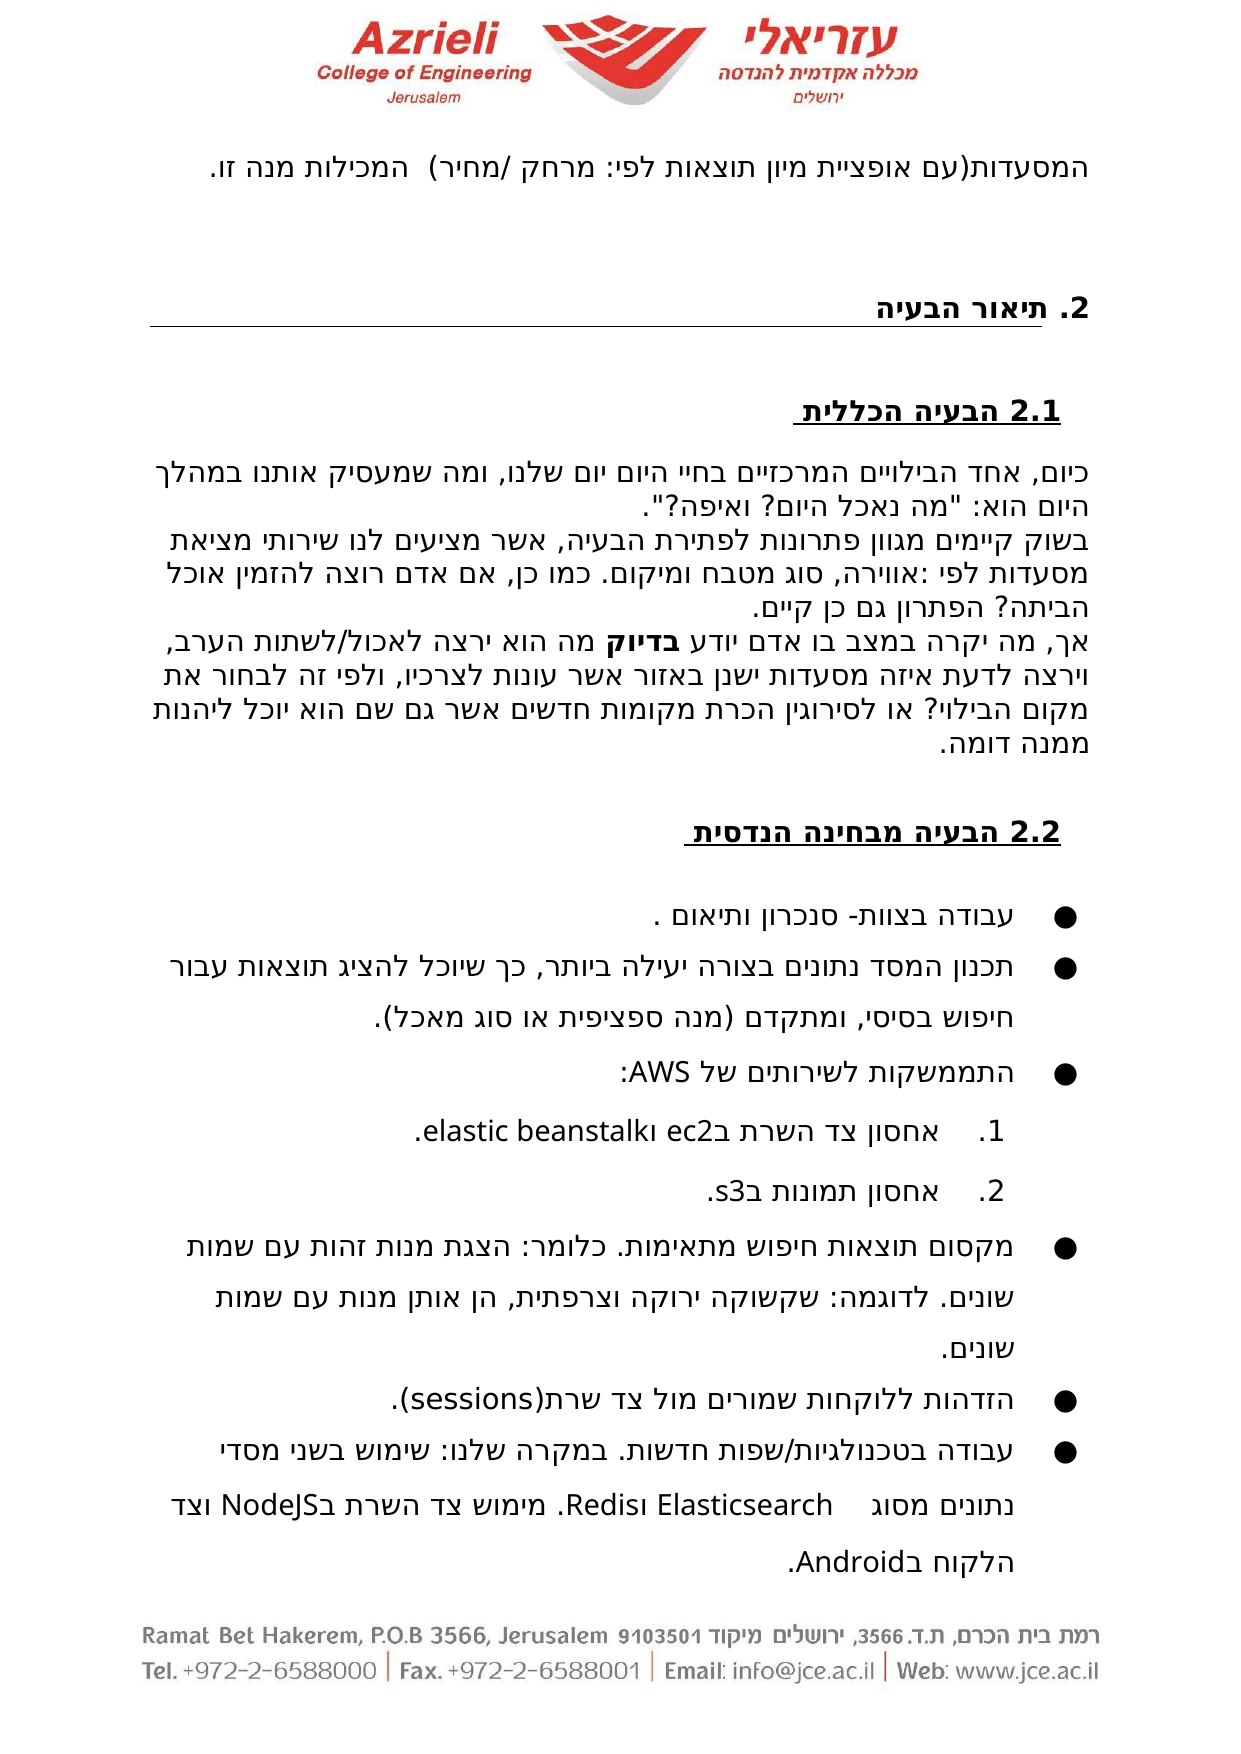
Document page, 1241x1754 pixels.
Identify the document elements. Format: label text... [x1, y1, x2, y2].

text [150, 150, 1090, 184]
list אחסון צד השרת בec2 וelastic beanstalk. [150, 1111, 978, 1150]
list הזדהות ללוקחות שמורים מול צד שרת(sessions). [150, 1382, 1053, 1416]
subtitle 2.1 הבעיה הכללית [150, 394, 1061, 428]
text כיום, אחד הבילויים המרכזיים בחיי היום יום שלנו, ומה שמעסיק אותנו במהלך היום הוא: "מה נאכל היום? ואיפה?". [150, 455, 1090, 523]
list התממשקות לשירותים של AWS: [150, 1051, 1053, 1091]
list אחסון תמונות בs3. [150, 1170, 978, 1210]
list עבודה בטכנולגיות/שפות חדשות. במקרה שלנו: שימוש בשני מסדי נתונים מסוג Elasticsearch וRedis. מימוש צד השרת בNodeJS וצד הלקוח בAndroid. [150, 1433, 1053, 1581]
list מקסום תוצאות חיפוש מתאימות. כלומר: הצגת מנות זהות עם שמות שונים. לדוגמה: שקשוקה ירוקה וצרפתית, הן אותן מנות עם שמות שונים. [150, 1230, 1053, 1366]
picture [137, 1617, 1104, 1690]
text בשוק קיימים מגוון פתרונות לפתירת הבעיה, אשר מציעים לנו שירותי מציאת מסעדות לפי :אווירה, סוג מטבח ומיקום. כמו כן, אם אדם רוצה להזמין אוכל הביתה? הפתרון גם כן קיים. [150, 523, 1090, 625]
text 2. תיאור הבעיה [150, 292, 1090, 326]
list עבודה בצוות- סנכרון ותיאום . [150, 898, 1053, 932]
text אך, מה יקרה במצב בו אדם יודע בדיוק מה הוא ירצה לאכול/לשתות הערב, וירצה לדעת איזה מסעדות ישנן באזור אשר עונות לצרכיו, ולפי זה לבחור את מקום הבילוי? או לסירוגין הכרת מקומות חדשים אשר גם שם הוא יוכל ליהנות ממנה דומה. [150, 625, 1090, 761]
picture [314, 13, 928, 111]
list תכנון המסד נתונים בצורה יעילה ביותר, כך שיוכל להציג תוצאות עבור חיפוש בסיסי, ומתקדם (מנה ספציפית או סוג מאכל). [150, 949, 1053, 1034]
subtitle 2.2 הבעיה מבחינה הנדסית [150, 815, 1061, 849]
